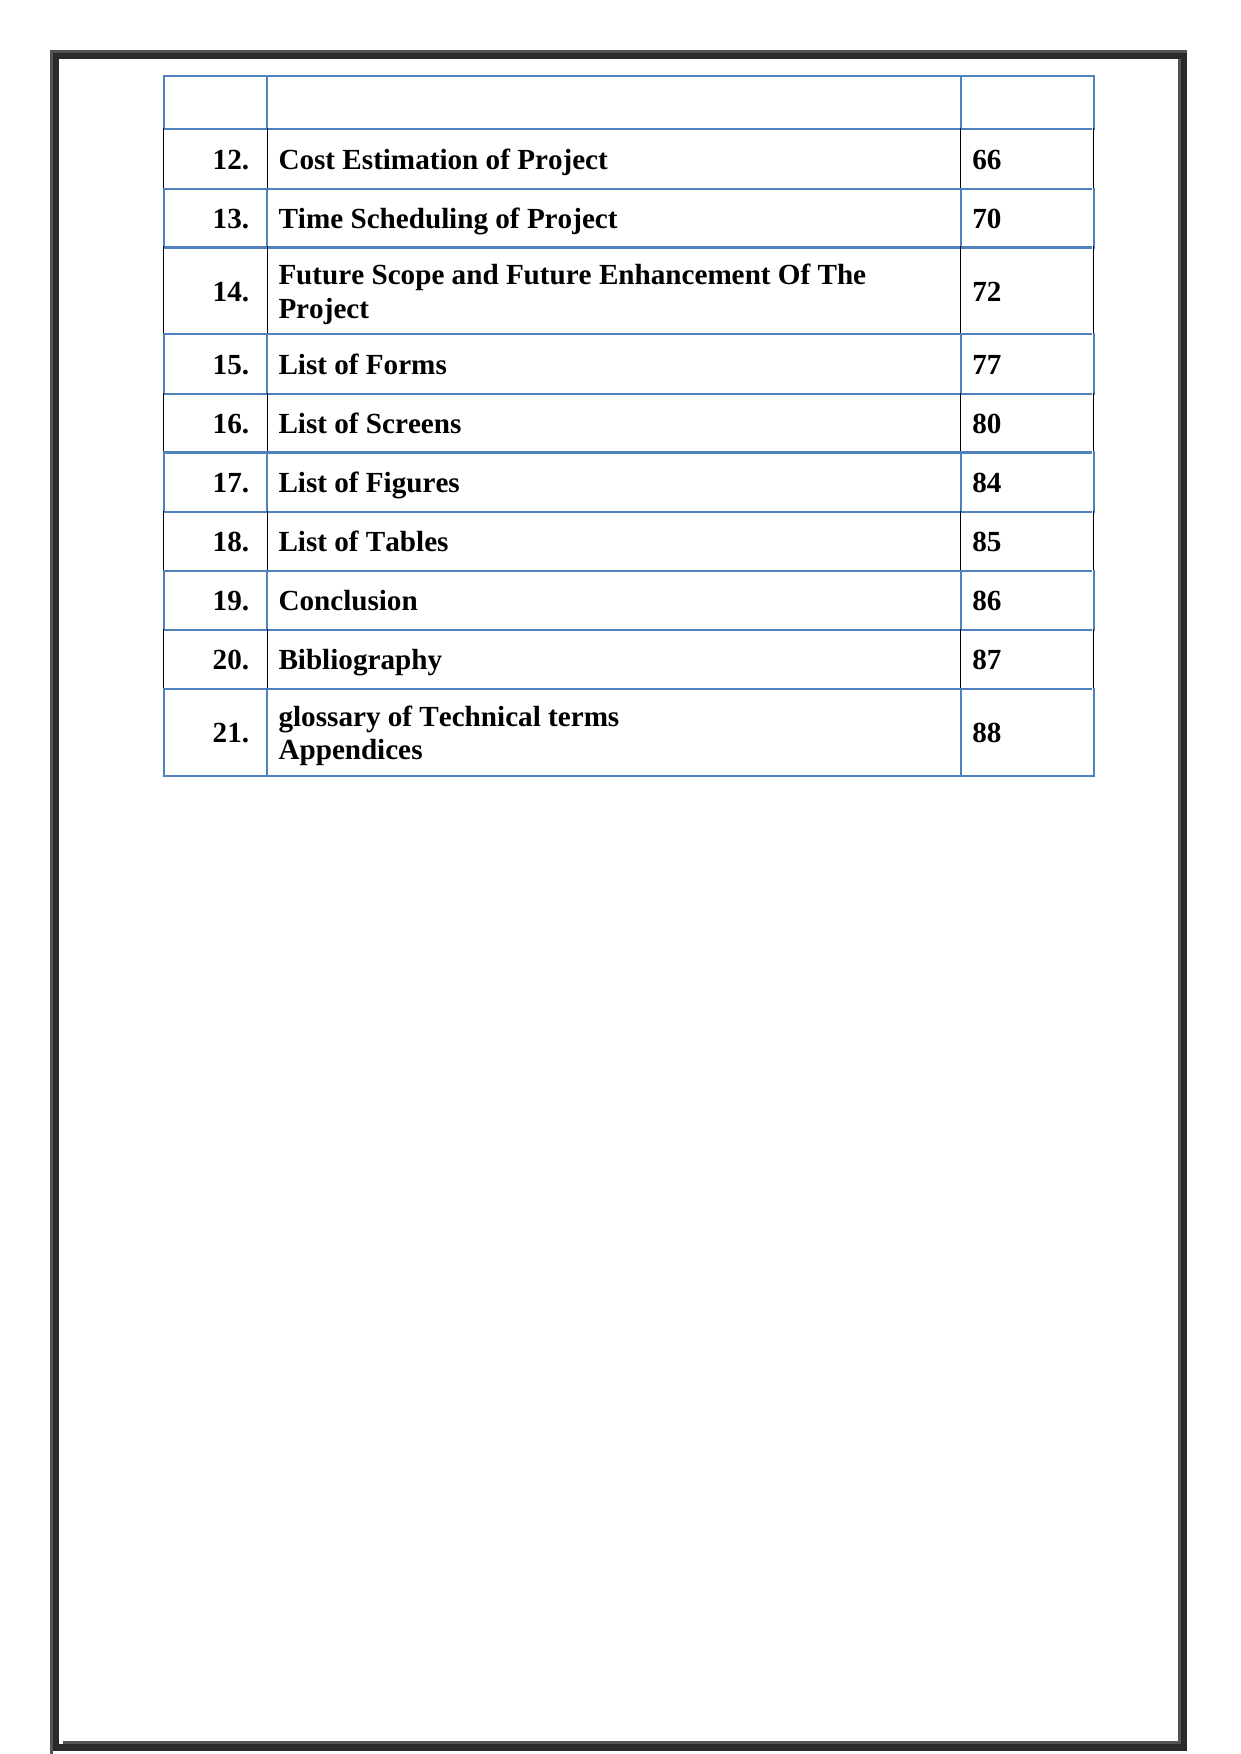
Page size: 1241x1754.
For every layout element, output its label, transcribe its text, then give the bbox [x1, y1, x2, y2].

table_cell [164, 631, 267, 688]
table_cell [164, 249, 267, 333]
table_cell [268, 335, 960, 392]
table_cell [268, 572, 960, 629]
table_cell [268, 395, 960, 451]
table_cell [165, 77, 266, 128]
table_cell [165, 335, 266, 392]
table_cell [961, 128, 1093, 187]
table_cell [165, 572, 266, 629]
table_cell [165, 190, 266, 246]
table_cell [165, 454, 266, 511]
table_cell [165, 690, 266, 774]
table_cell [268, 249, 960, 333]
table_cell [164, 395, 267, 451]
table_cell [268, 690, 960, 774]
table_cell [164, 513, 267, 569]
table_cell Cost Estimation of Project [268, 130, 960, 187]
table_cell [268, 77, 960, 128]
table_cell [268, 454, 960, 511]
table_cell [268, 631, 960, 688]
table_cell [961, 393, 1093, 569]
table_cell [164, 130, 267, 187]
table_cell 60 [962, 77, 1093, 128]
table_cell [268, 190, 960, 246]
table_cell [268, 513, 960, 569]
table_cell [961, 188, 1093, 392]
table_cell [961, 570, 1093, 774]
